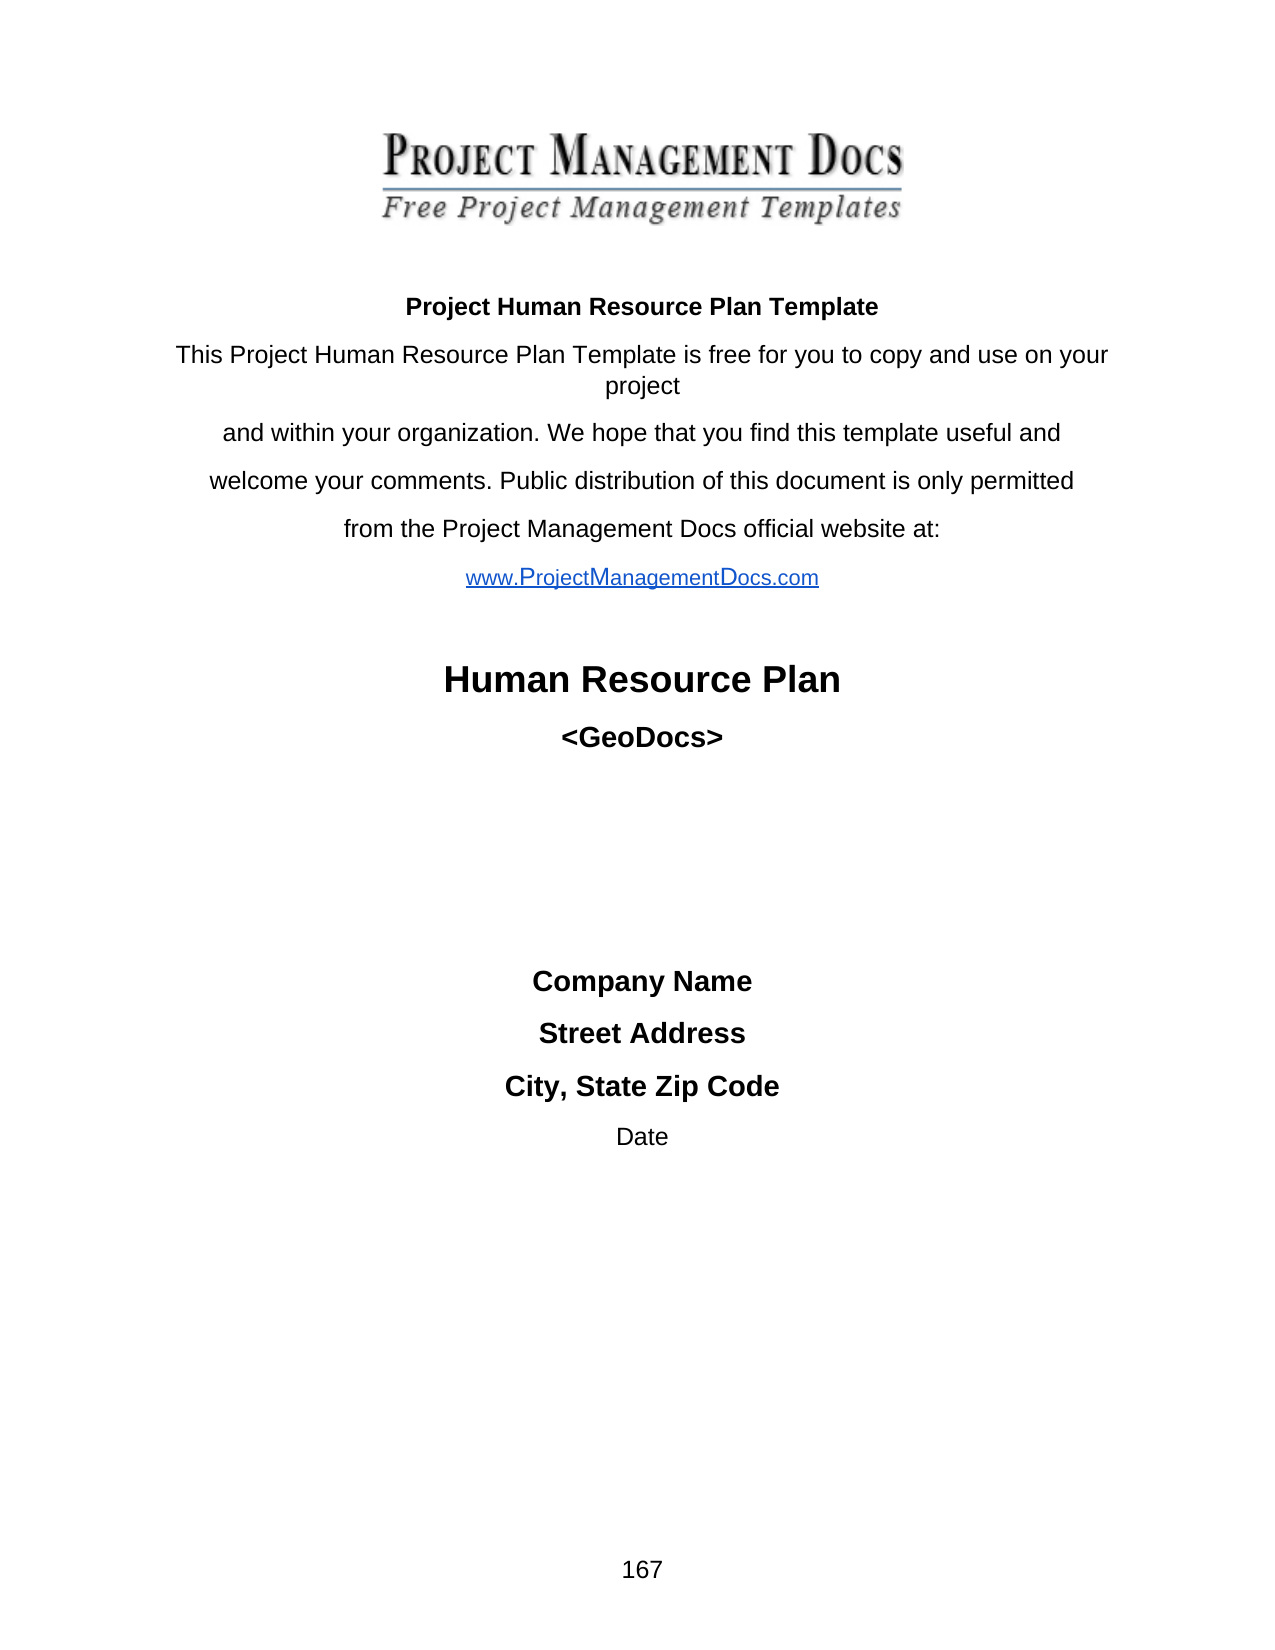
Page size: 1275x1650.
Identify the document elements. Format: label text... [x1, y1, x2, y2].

text Company Name [148, 964, 1137, 997]
text welcome your comments. Public distribution of this document is only permitted [148, 466, 1137, 495]
text from the Project Management Docs official website at: [148, 514, 1137, 542]
text Human Resource Plan [148, 657, 1137, 700]
text City, State Zip Code [148, 1069, 1137, 1103]
text <GeoDocs> [148, 720, 1137, 754]
text and within your organization. We hope that you find this template useful and [148, 418, 1137, 447]
text Date [148, 1122, 1137, 1151]
text Street Address [148, 1017, 1137, 1050]
text This Project Human Resource Plan Template is free for you to copy and use on your project [148, 339, 1137, 399]
text www.ProjectManagementDocs.com [148, 561, 1137, 590]
text Project Human Resource Plan Template [148, 292, 1137, 321]
